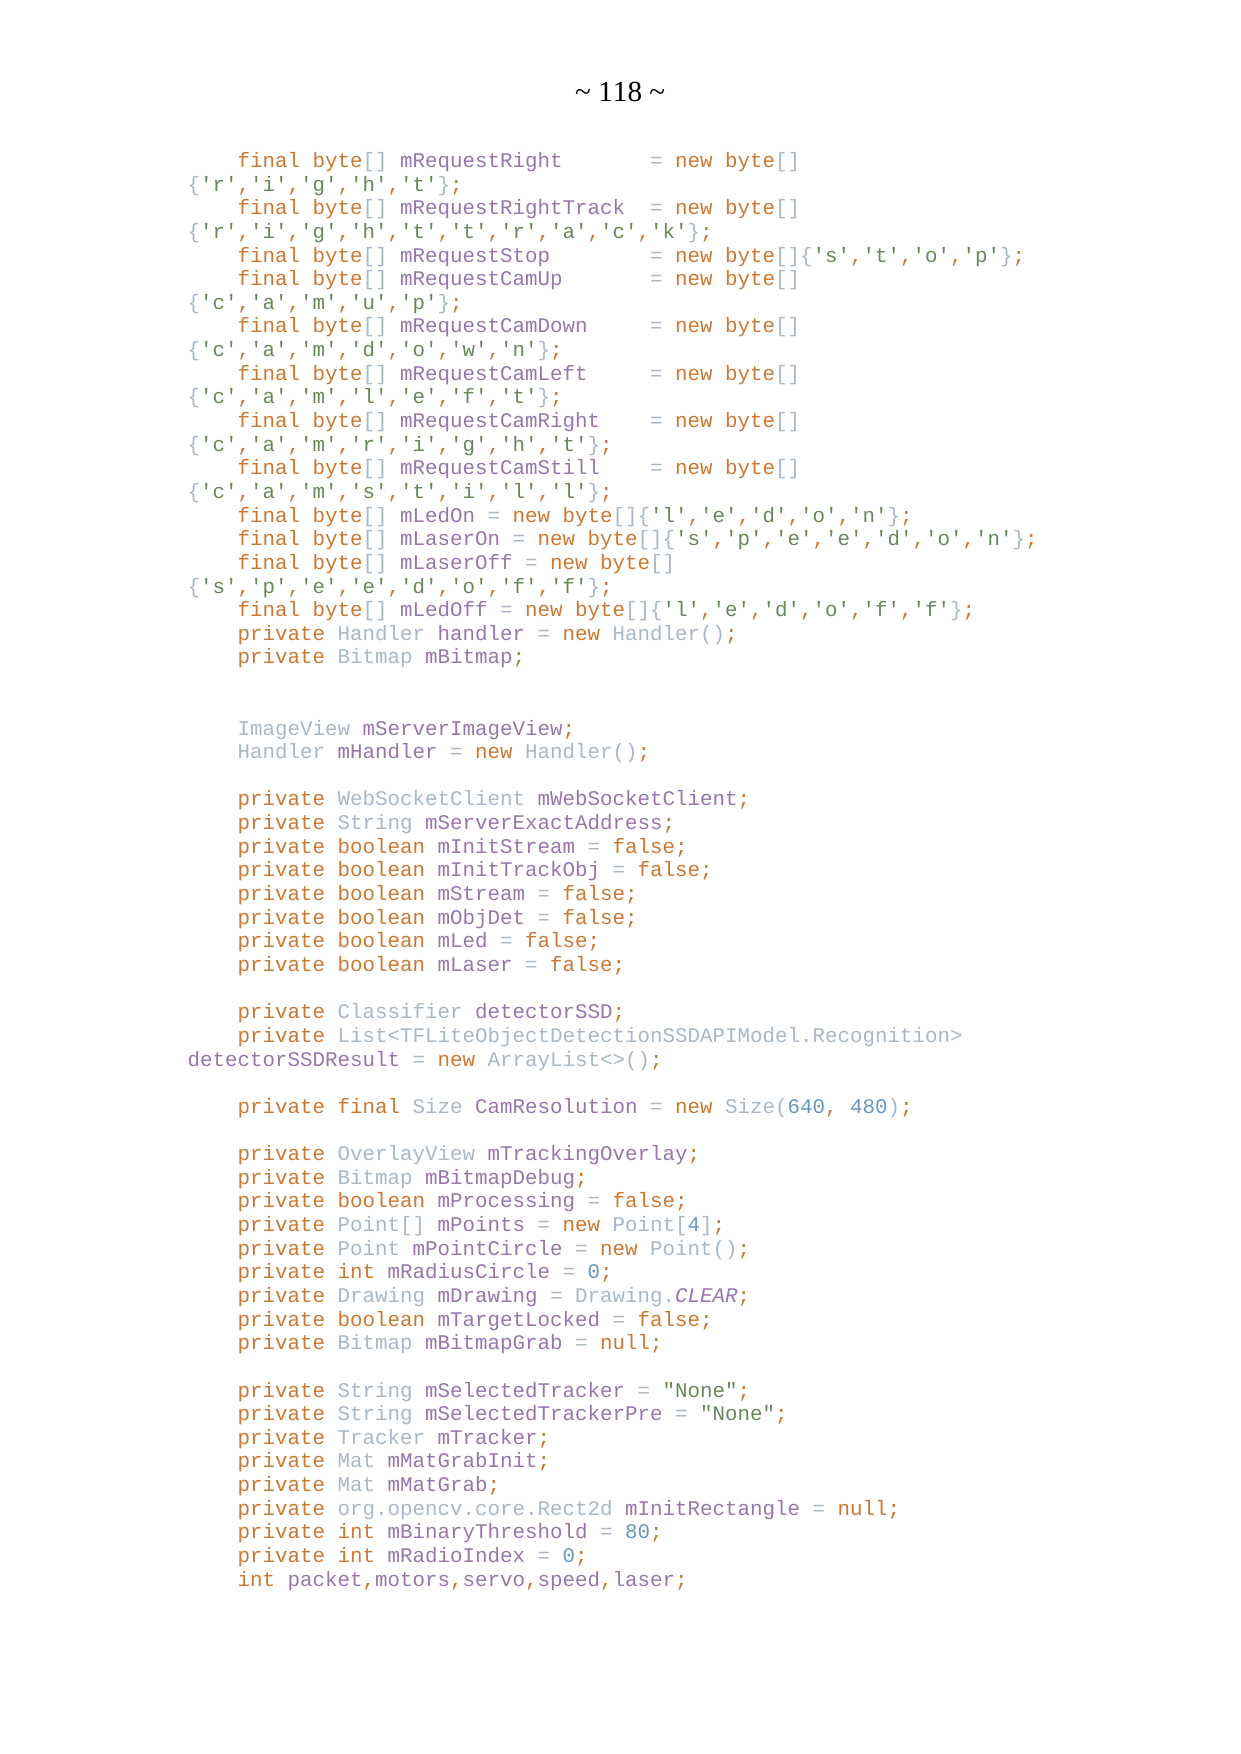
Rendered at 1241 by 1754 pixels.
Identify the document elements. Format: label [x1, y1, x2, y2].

text [187, 150, 1053, 1592]
